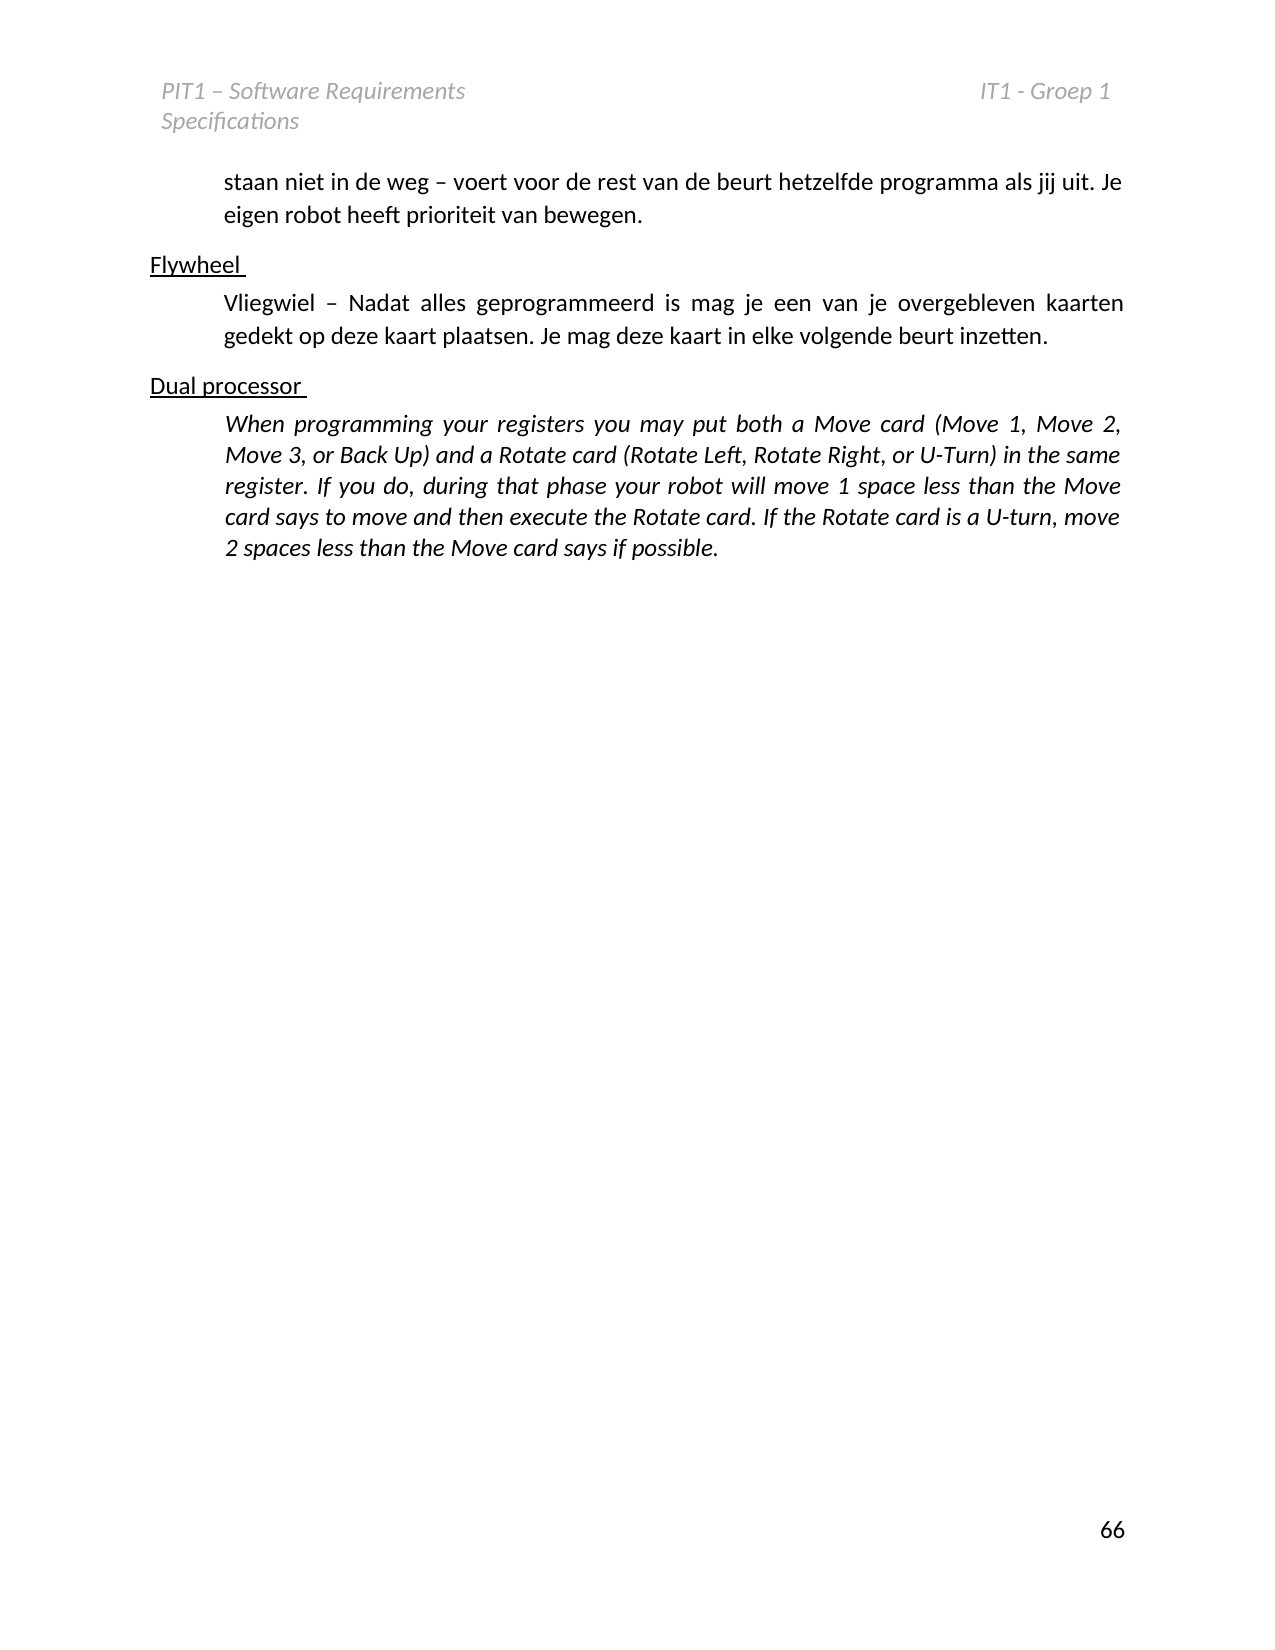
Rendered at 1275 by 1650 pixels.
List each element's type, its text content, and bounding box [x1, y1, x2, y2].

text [223, 167, 1125, 230]
text When programming your registers you may put both a Move card (Move 1, Move 2, Move 3, or Back Up) and a Rotate card (Rotate Left, Rotate Right, or U-Turn) in the same register. If you do, during that phase your robot will move 1 space less than the Move card says to move and then execute the Rotate card. If the Rotate card is a U-turn, move 2 spaces less than the Move card says if possible. [225, 408, 1125, 563]
text Flywheel [150, 249, 1125, 279]
text Dual processor [150, 370, 1125, 400]
text Vliegwiel – Nadat alles geprogrammeerd is mag je een van je overgebleven kaarten gedekt op deze kaart plaatsen. Je mag deze kaart in elke volgende beurt inzetten. [223, 287, 1125, 351]
